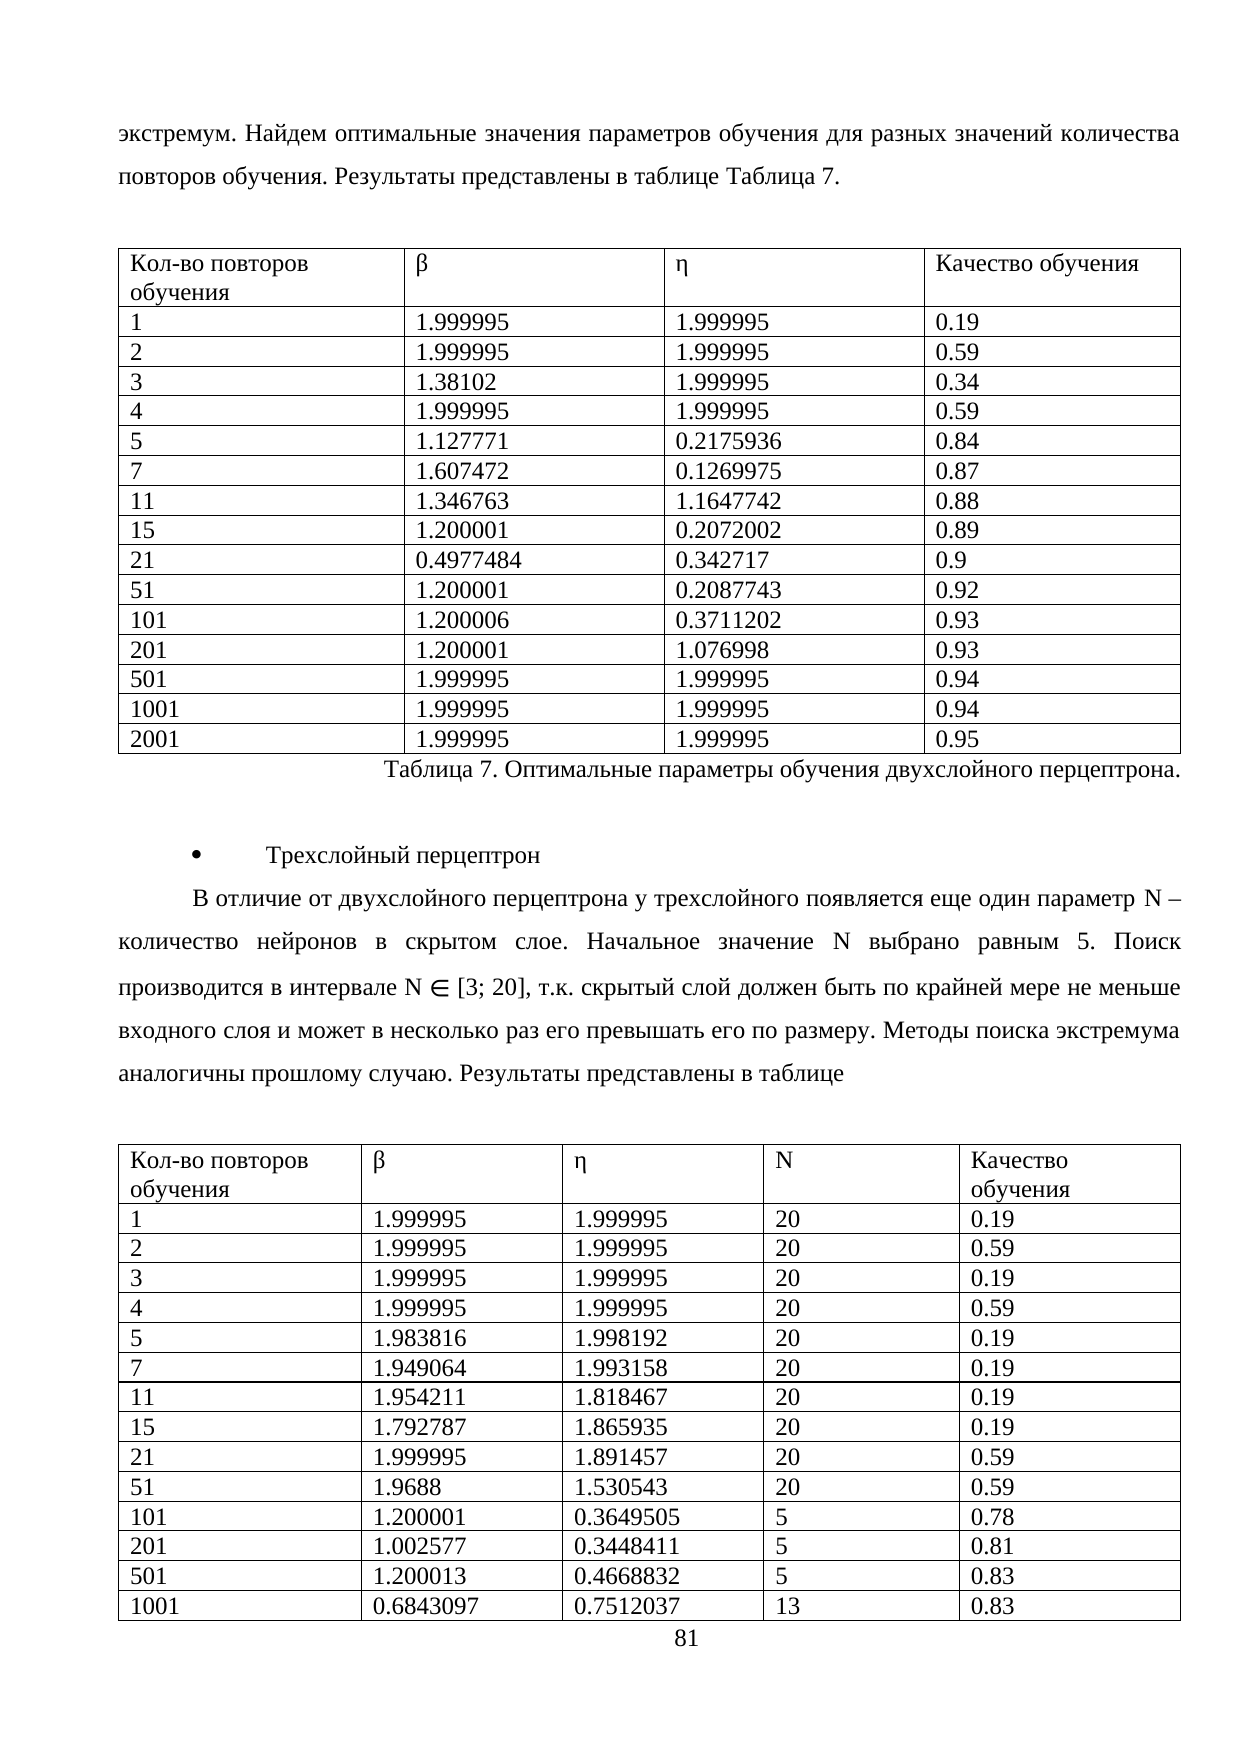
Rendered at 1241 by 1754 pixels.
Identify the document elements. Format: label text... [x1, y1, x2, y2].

table_cell 201 [119, 635, 404, 663]
table_cell 1.949064 [362, 1353, 562, 1381]
table_header Качество обучения [960, 1145, 1180, 1203]
table_cell 1.999995 [665, 694, 924, 723]
table_cell 1.999995 [362, 1263, 562, 1292]
table_cell 0.59 [960, 1293, 1180, 1322]
table_cell 1.999995 [665, 307, 924, 336]
table_cell 0.342717 [665, 545, 924, 574]
table_header η [563, 1145, 763, 1203]
table_cell 7 [119, 1353, 361, 1381]
table_cell 20 [764, 1234, 959, 1262]
table_cell 0.59 [925, 396, 1180, 425]
table_cell 21 [119, 545, 404, 574]
table_cell 5 [119, 426, 404, 455]
table_cell 5 [119, 1323, 361, 1352]
table_cell 0.95 [925, 724, 1180, 753]
table_cell 0.3711202 [665, 605, 924, 634]
table_header N [764, 1145, 959, 1203]
table_cell 0.2175936 [665, 426, 924, 455]
table_cell 1.127771 [405, 426, 664, 455]
table_cell 0.2072002 [665, 516, 924, 544]
table_cell 1.818467 [563, 1383, 763, 1411]
table_cell 201 [119, 1531, 361, 1560]
table_cell 0.19 [960, 1263, 1180, 1292]
table_cell 1.999995 [405, 396, 664, 425]
table_cell 1.607472 [405, 456, 664, 485]
table_cell 0.88 [925, 486, 1180, 514]
table_cell 0.7512037 [563, 1591, 763, 1620]
table_cell 4 [119, 1293, 361, 1322]
table_cell 0.3649505 [563, 1502, 763, 1530]
table_cell 0.87 [925, 456, 1180, 485]
table_cell 1.999995 [362, 1234, 562, 1262]
table_cell 1.999995 [665, 665, 924, 693]
table_cell 0.19 [960, 1353, 1180, 1381]
table_cell 0.81 [960, 1531, 1180, 1560]
table_cell 1.200001 [405, 516, 664, 544]
table_cell 0.59 [960, 1234, 1180, 1262]
table_cell 20 [764, 1472, 959, 1501]
table_cell 0.89 [925, 516, 1180, 544]
table_cell 0.59 [960, 1442, 1180, 1471]
table_cell 0.83 [960, 1561, 1180, 1590]
table_cell 0.83 [960, 1591, 1180, 1620]
table_cell 1 [119, 307, 404, 336]
table_cell 51 [119, 575, 404, 604]
subtitle Трехслойный перцептрон [118, 840, 1181, 869]
table_cell 3 [119, 367, 404, 395]
table_cell 1.999995 [405, 665, 664, 693]
table_cell 1.999995 [563, 1204, 763, 1232]
table_cell 501 [119, 1561, 361, 1590]
table_cell 0.19 [960, 1383, 1180, 1411]
table_cell 1.891457 [563, 1442, 763, 1471]
table_cell 1.200013 [362, 1561, 562, 1590]
table_cell 5 [764, 1531, 959, 1560]
table_header β [405, 249, 664, 306]
table_cell 1.999995 [405, 307, 664, 336]
table_cell 1.002577 [362, 1531, 562, 1560]
table_header β [362, 1145, 562, 1203]
table_cell 1.200001 [405, 635, 664, 663]
table_cell 1.999995 [563, 1263, 763, 1292]
table_cell 101 [119, 605, 404, 634]
table_cell 1.999995 [563, 1293, 763, 1322]
table_cell 13 [764, 1591, 959, 1620]
table_cell 1.1647742 [665, 486, 924, 514]
table_cell 0.78 [960, 1502, 1180, 1530]
table_cell 5 [764, 1561, 959, 1590]
table_cell 51 [119, 1472, 361, 1501]
table_cell 7 [119, 456, 404, 485]
table_cell 1.999995 [665, 396, 924, 425]
table_cell 21 [119, 1442, 361, 1471]
table_cell 5 [764, 1502, 959, 1530]
table_cell 1.999995 [405, 694, 664, 723]
table_cell 1001 [119, 1591, 361, 1620]
table_cell 0.34 [925, 367, 1180, 395]
table_cell 1001 [119, 694, 404, 723]
table_cell 1.999995 [405, 724, 664, 753]
table_cell 1.200001 [405, 575, 664, 604]
text В отличие от двухслойного перцептрона у трехслойного появляется еще один параметр N – количество нейронов в скрытом слое. Начальное значение N выбрано равным 5. Поиск производится в интервале N ∊ [3; 20], т.к. скрытый слой должен быть по крайней мере не меньше входного слоя и может в несколько раз его превышать его по размеру. Методы поиска экстремума аналогичны прошлому случаю. Результаты представлены в таблице [118, 883, 1181, 1087]
table_cell 0.19 [960, 1323, 1180, 1352]
table_cell 4 [119, 396, 404, 425]
table_cell 1.999995 [665, 367, 924, 395]
table_cell 1.954211 [362, 1383, 562, 1411]
table_cell 2001 [119, 724, 404, 753]
table_cell 0.93 [925, 605, 1180, 634]
table_cell 1.999995 [665, 724, 924, 753]
table_cell 3 [119, 1263, 361, 1292]
table_cell 20 [764, 1293, 959, 1322]
table_cell 1.530543 [563, 1472, 763, 1501]
table_cell 1.998192 [563, 1323, 763, 1352]
table_cell 1.076998 [665, 635, 924, 663]
table_cell 0.6843097 [362, 1591, 562, 1620]
table_cell 0.2087743 [665, 575, 924, 604]
table_cell 1.38102 [405, 367, 664, 395]
table_cell 0.19 [960, 1412, 1180, 1441]
table_cell 11 [119, 1383, 361, 1411]
table_cell 0.92 [925, 575, 1180, 604]
table_cell 1.983816 [362, 1323, 562, 1352]
table_cell 1.999995 [563, 1234, 763, 1262]
table_cell 20 [764, 1263, 959, 1292]
table_cell 0.84 [925, 426, 1180, 455]
table_cell 1.346763 [405, 486, 664, 514]
table_cell 1.999995 [665, 337, 924, 366]
table_header Качество обучения [925, 249, 1180, 306]
table_cell 0.1269975 [665, 456, 924, 485]
table_cell 20 [764, 1412, 959, 1441]
table_cell 0.19 [960, 1204, 1180, 1232]
table_cell 1.999995 [362, 1204, 562, 1232]
table_cell 0.4977484 [405, 545, 664, 574]
table_cell 0.94 [925, 694, 1180, 723]
table_cell 15 [119, 1412, 361, 1441]
table_cell 1.792787 [362, 1412, 562, 1441]
table_cell 0.19 [925, 307, 1180, 336]
table_cell 1.999995 [405, 337, 664, 366]
table_cell 2 [119, 1234, 361, 1262]
text Таблица 7. Оптимальные параметры обучения двухслойного перцептрона. [118, 754, 1181, 783]
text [118, 118, 1181, 190]
table_cell 15 [119, 516, 404, 544]
table_header Кол-во повторов обучения [119, 1145, 361, 1203]
table_cell 1 [119, 1204, 361, 1232]
table_cell 1.993158 [563, 1353, 763, 1381]
table_cell 0.9 [925, 545, 1180, 574]
table_cell 1.865935 [563, 1412, 763, 1441]
table_cell 0.59 [925, 337, 1180, 366]
table_cell 1.200006 [405, 605, 664, 634]
table_cell 20 [764, 1442, 959, 1471]
table_cell 0.4668832 [563, 1561, 763, 1590]
table_cell 1.999995 [362, 1442, 562, 1471]
table_cell 20 [764, 1353, 959, 1381]
table_cell 0.93 [925, 635, 1180, 663]
table_cell 1.9688 [362, 1472, 562, 1501]
table_cell 20 [764, 1383, 959, 1411]
table_cell 501 [119, 665, 404, 693]
table_cell 1.200001 [362, 1502, 562, 1530]
table_cell 1.999995 [362, 1293, 562, 1322]
table_header Кол-во повторов обучения [119, 249, 404, 306]
table_cell 0.3448411 [563, 1531, 763, 1560]
table_header η [665, 249, 924, 306]
table_cell 101 [119, 1502, 361, 1530]
table_cell 20 [764, 1323, 959, 1352]
table_cell 0.94 [925, 665, 1180, 693]
table_cell 2 [119, 337, 404, 366]
table_cell 20 [764, 1204, 959, 1232]
table_cell 0.59 [960, 1472, 1180, 1501]
table_cell 11 [119, 486, 404, 514]
